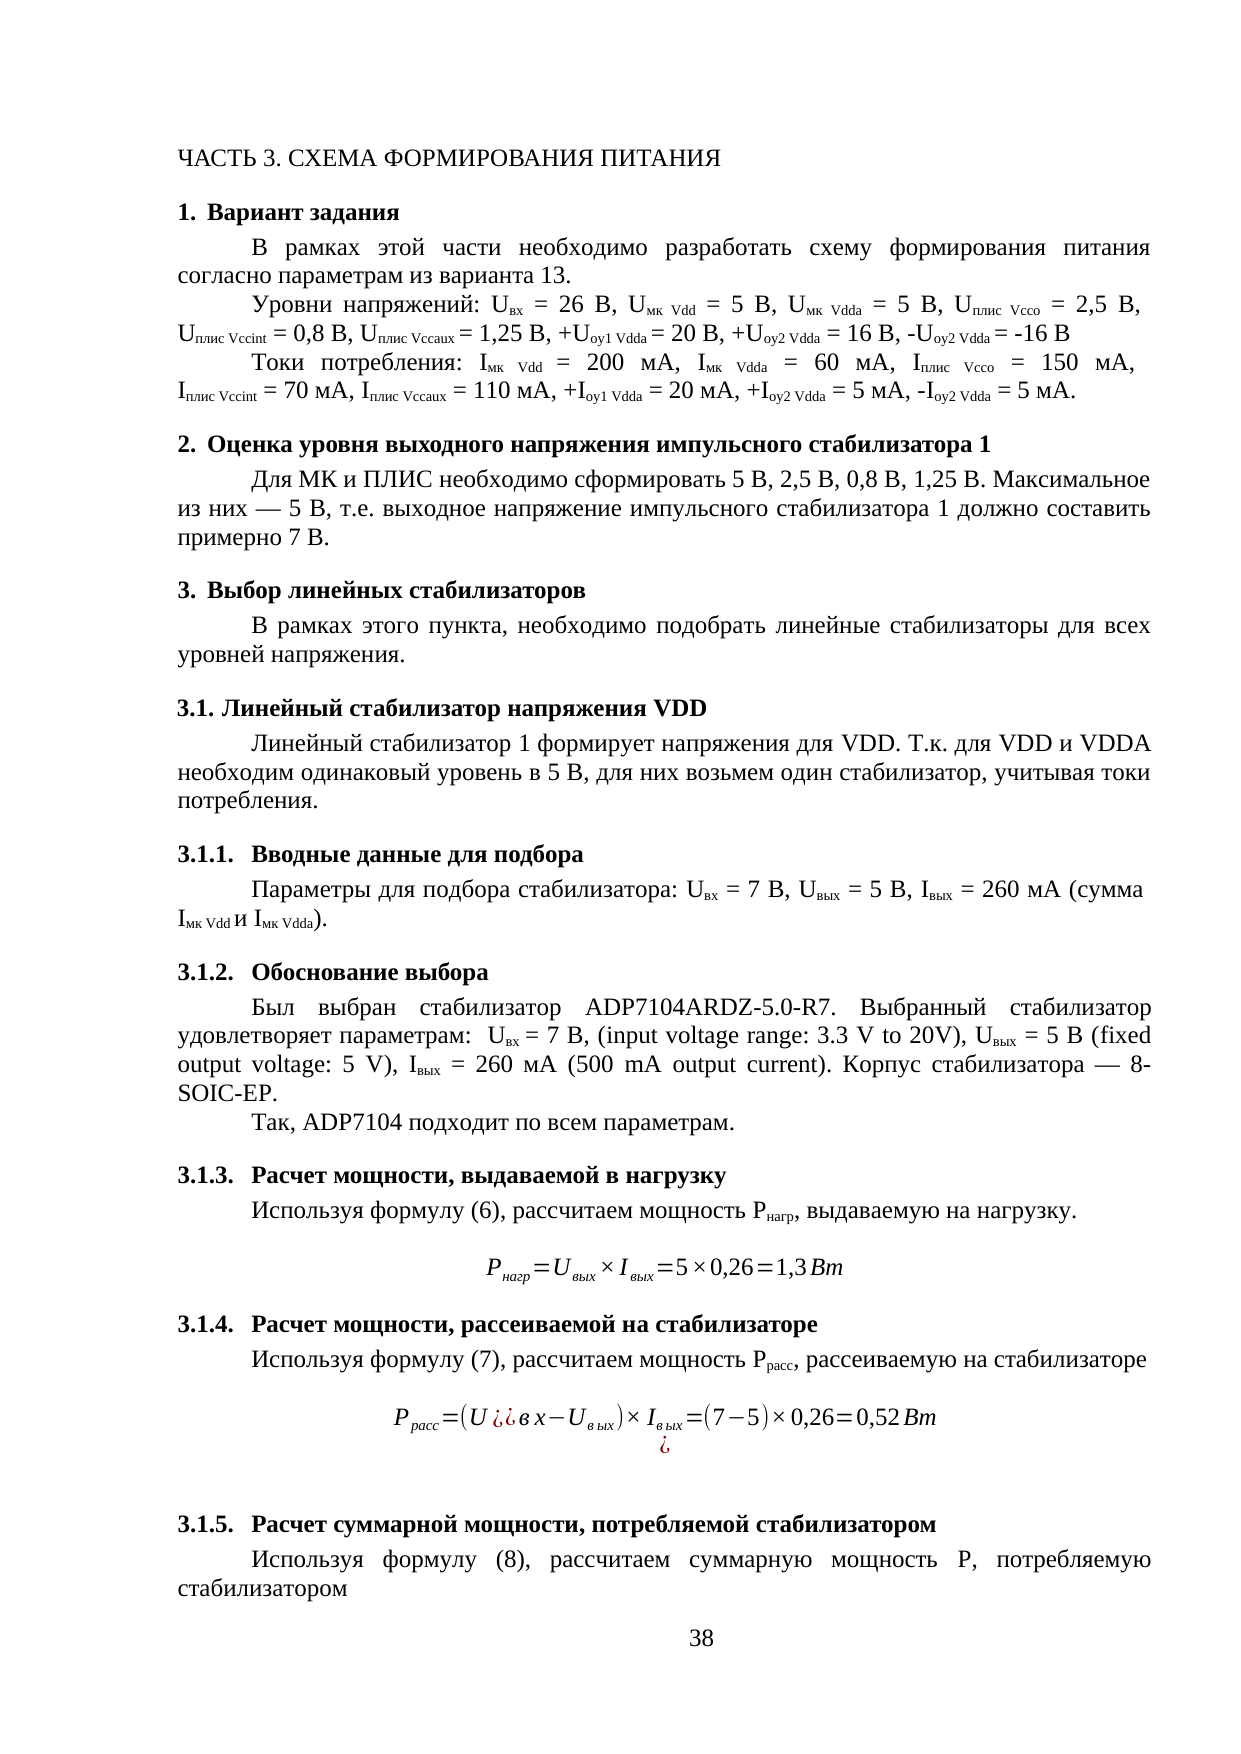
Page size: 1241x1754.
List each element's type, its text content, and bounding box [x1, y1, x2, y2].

subtitle Выбор линейных стабилизаторов [177, 576, 1152, 604]
text Токи потребления: Iмк Vdd = 200 мА, Iмк Vdda = 60 мА, Iплис Vcco = 150 мА, Iплис Vccint = 70 мА, Iплис Vccaux = 110 мА, +Ioy1 Vdda = 20 мА, +Ioy2 Vdda = 5 мА, -Ioy2 Vdda = 5 мА. [177, 347, 1152, 404]
text Для МК и ПЛИС необходимо сформировать 5 В, 2,5 В, 0,8 В, 1,25 В. Максимальное из них — 5 В, т.е. выходное напряжение импульсного стабилизатора 1 должно составить примерно 7 В. [177, 464, 1152, 551]
subtitle Вариант задания [177, 197, 1152, 226]
subtitle Оценка уровня выходного напряжения импульсного стабилизатора 1 [177, 429, 1152, 458]
text Используя формулу (7), рассчитаем мощность Pрасс, рассеиваемую на стабилизаторе [177, 1344, 1152, 1373]
subtitle Обоснование выбора [177, 957, 1152, 986]
text Используя формулу (8), рассчитаем суммарную мощность P, потребляемую стабилизатором [177, 1544, 1152, 1601]
subtitle Расчет мощности, рассеиваемой на стабилизаторе [177, 1309, 1152, 1338]
text Так, ADP7104 подходит по всем параметрам. [177, 1107, 1152, 1136]
text Уровни напряжений: Uвх = 26 В, Uмк Vdd = 5 В, Uмк Vdda = 5 В, Uплис Vcco = 2,5 В, Uплис Vccint = 0,8 В, Uплис Vccaux = 1,25 В, +Uoy1 Vdda = 20 В, +Uoy2 Vdda = 16 В, -Uoy2 Vdda = -16 В [177, 289, 1152, 347]
subtitle Линейный стабилизатор напряжения VDD [177, 693, 1152, 722]
text Параметры для подбора стабилизатора: Uвх = 7 В, Uвых = 5 В, Iвых = 260 мА (сумма Iмк Vdd и Iмк Vdda). [177, 874, 1152, 932]
text В рамках этой части необходимо разработать схему формирования питания согласно параметрам из варианта 13. [177, 232, 1152, 289]
subtitle Вводные данные для подбора [177, 839, 1152, 868]
text В рамках этого пункта, необходимо подобрать линейные стабилизаторы для всех уровней напряжения. [177, 611, 1152, 668]
text Был выбран стабилизатор ADP7104ARDZ-5.0-R7. Выбранный стабилизатор удовлетворяет параметрам: Uвх = 7 В, (input voltage range: 3.3 V to 20V), Uвых = 5 В (fixed output voltage: 5 V), Iвых = 260 мА (500 mA output current). Корпус стабилизатора — 8-SOIC-EP. [177, 992, 1152, 1107]
title ЧАСТЬ 3. СХЕМА ФОРМИРОВАНИЯ ПИТАНИЯ [177, 143, 1152, 172]
subtitle Расчет суммарной мощности, потребляемой стабилизатором [177, 1509, 1152, 1538]
text Линейный стабилизатор 1 формирует напряжения для VDD. Т.к. для VDD и VDDA необходим одинаковый уровень в 5 В, для них возьмем один стабилизатор, учитывая токи потребления. [177, 728, 1152, 814]
text Используя формулу (6), рассчитаем мощность Pнагр, выдаваемую на нагрузку. [177, 1196, 1152, 1224]
subtitle Расчет мощности, выдаваемой в нагрузку [177, 1161, 1152, 1189]
